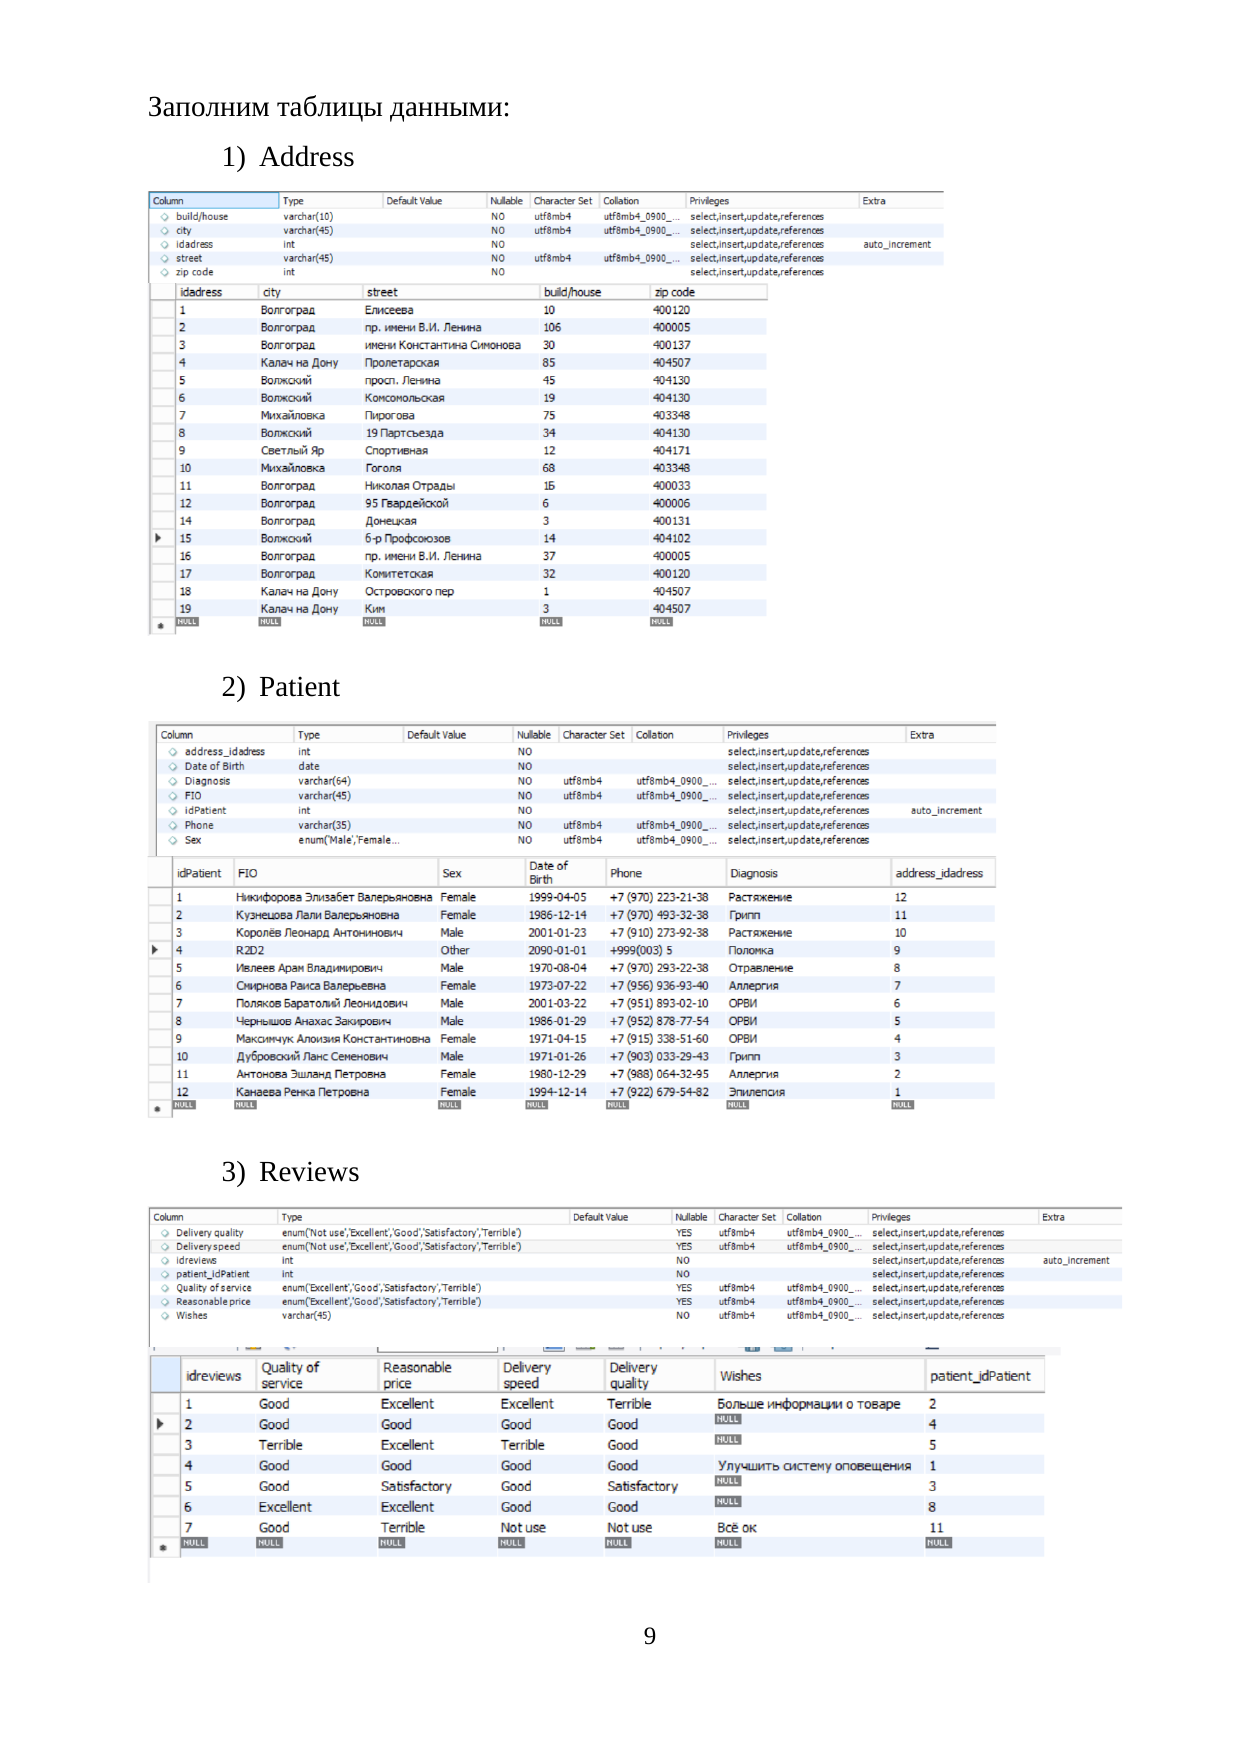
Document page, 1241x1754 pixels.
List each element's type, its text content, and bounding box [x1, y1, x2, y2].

list Patient [221, 669, 1152, 702]
list Reviews [221, 1154, 1152, 1187]
list Address [221, 139, 1152, 172]
picture [147, 1206, 1123, 1583]
picture [147, 721, 1024, 1121]
picture [147, 191, 944, 636]
text Заполним таблицы данными: [148, 89, 1152, 122]
